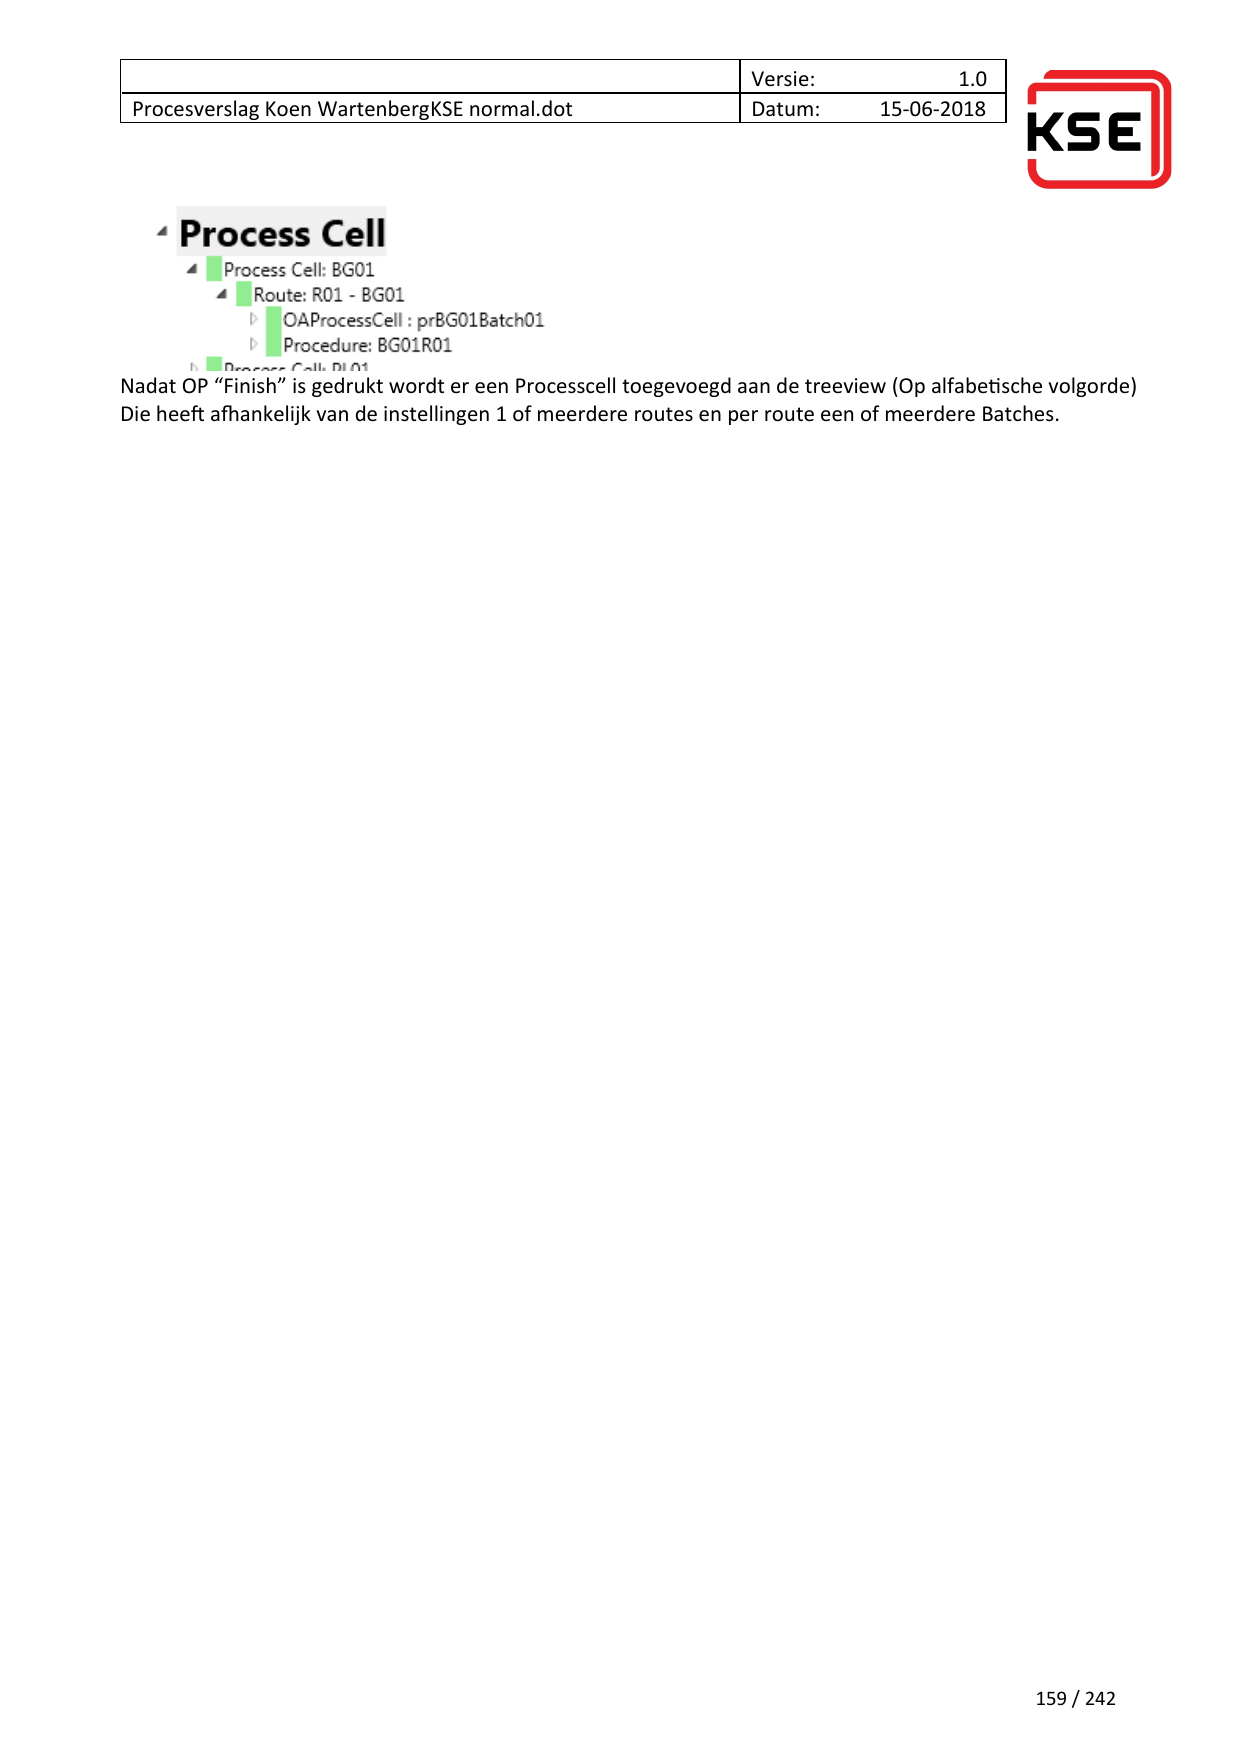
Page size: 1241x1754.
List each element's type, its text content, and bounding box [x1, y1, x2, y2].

picture [1027, 70, 1172, 189]
text Nadat OP “Finish” is gedrukt wordt er een Processcell toegevoegd aan de treeview (Op alfabetische volgorde) Die heeft afhankelijk van de instellingen 1 of meerdere routes en per route een of meerdere Batches. [120, 371, 1150, 427]
picture [120, 206, 556, 371]
